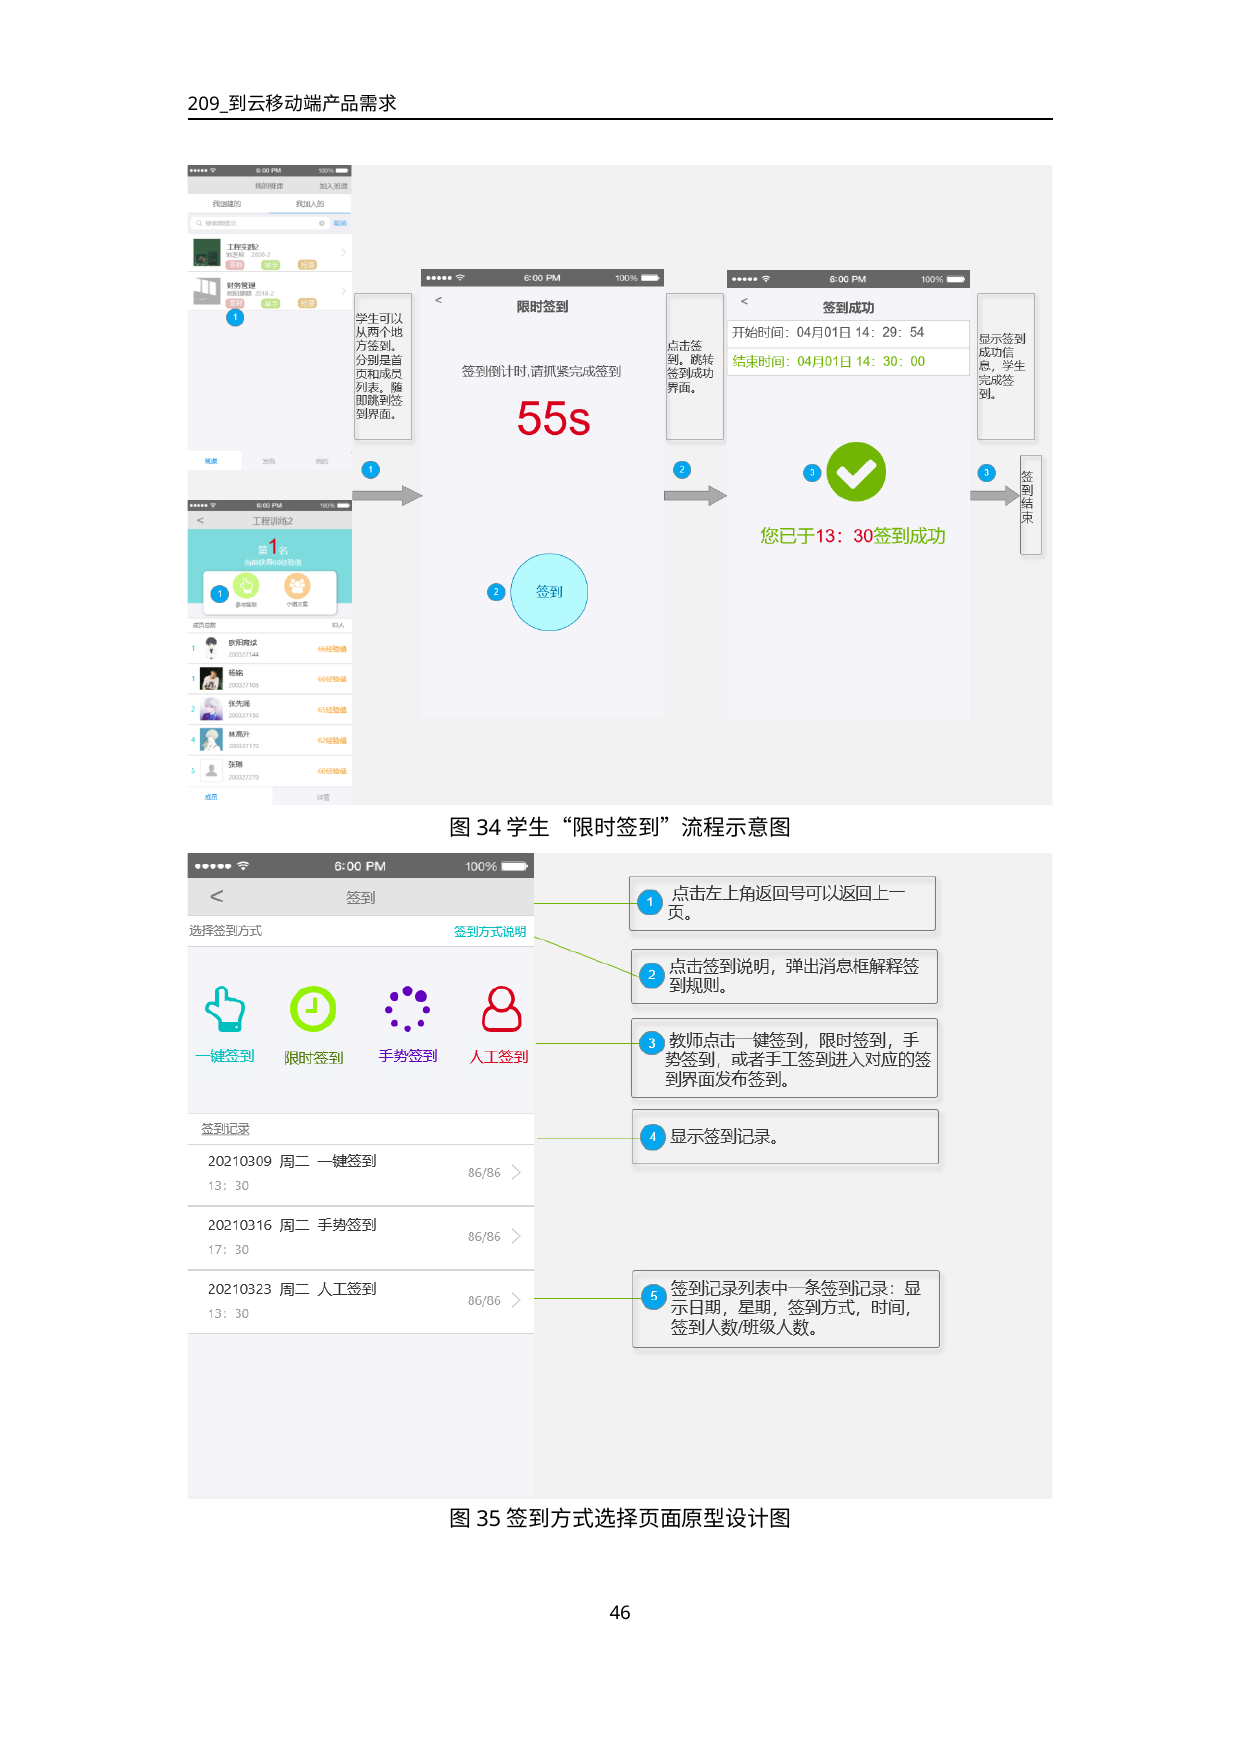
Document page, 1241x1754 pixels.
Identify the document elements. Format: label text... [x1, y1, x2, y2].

picture [187, 165, 1053, 805]
picture [187, 852, 1053, 1499]
text 图 34 学生“限时签到”流程示意图 [187, 810, 1053, 842]
text 图 35 签到方式选择页面原型设计图 [187, 1501, 1053, 1533]
